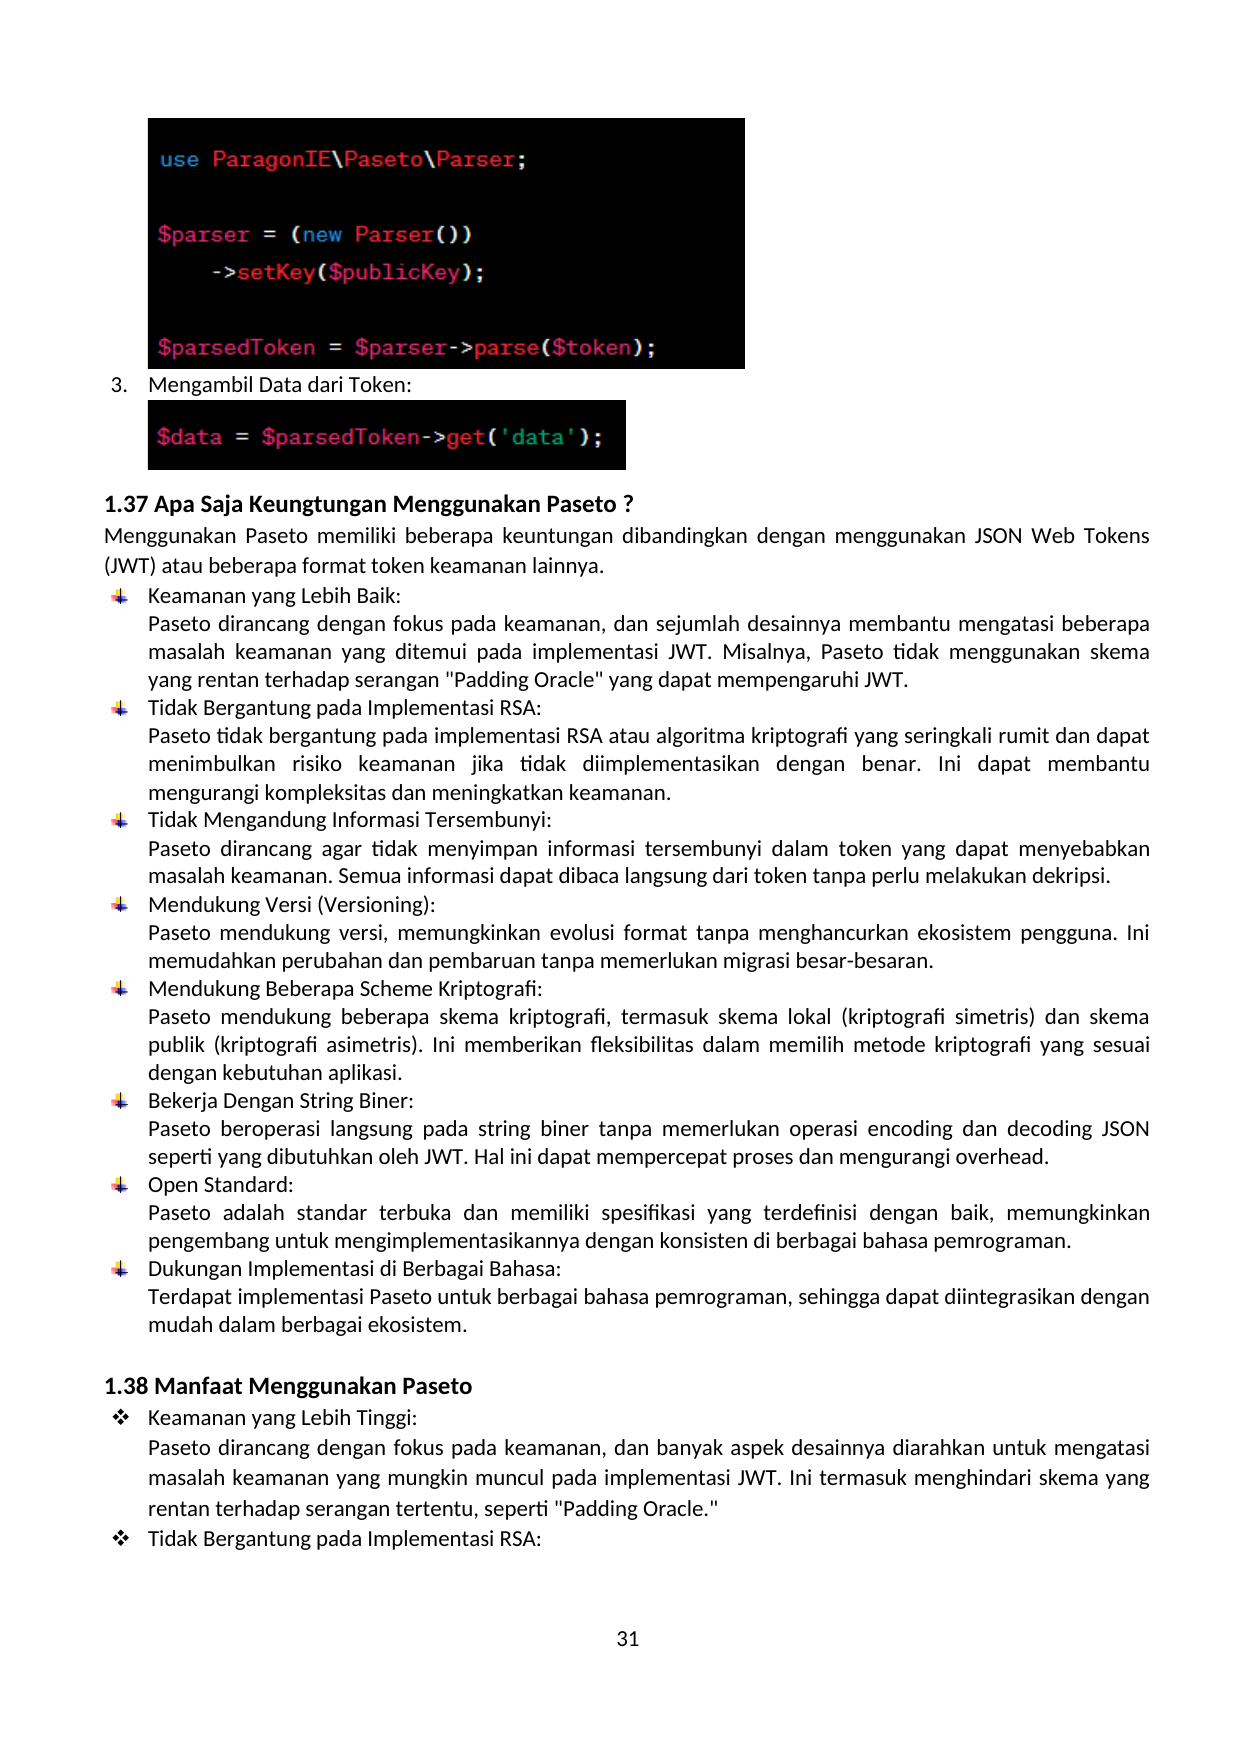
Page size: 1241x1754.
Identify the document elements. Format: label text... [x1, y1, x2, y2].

list Tidak Mengandung Informasi Tersembunyi: [110, 806, 1152, 834]
list Paseto tidak bergantung pada implementasi RSA atau algoritma kriptografi yang seringkali rumit dan dapat menimbulkan risiko keamanan jika tidak diimplementasikan dengan benar. Ini dapat membantu mengurangi kompleksitas dan meningkatkan keamanan. [148, 722, 1152, 806]
picture [111, 1175, 128, 1193]
picture [111, 979, 128, 996]
picture [111, 1259, 128, 1277]
list Paseto mendukung versi, memungkinkan evolusi format tanpa menghancurkan ekosistem pengguna. Ini memudahkan perubahan dan pembaruan tanpa memerlukan migrasi besar-besaran. [148, 918, 1152, 974]
list Open Standard: [110, 1170, 1152, 1198]
list Paseto mendukung beberapa skema kriptografi, termasuk skema lokal (kriptografi simetris) dan skema publik (kriptografi asimetris). Ini memberikan fleksibilitas dalam memilih metode kriptografi yang sesuai dengan kebutuhan aplikasi. [148, 1002, 1152, 1086]
picture [111, 699, 128, 716]
list Terdapat implementasi Paseto untuk berbagai bahasa pemrograman, sehingga dapat diintegrasikan dengan mudah dalam berbagai ekosistem. [148, 1282, 1152, 1338]
picture [111, 587, 128, 604]
list Mendukung Versi (Versioning): [110, 890, 1152, 918]
picture [111, 895, 128, 912]
list Keamanan yang Lebih Tinggi: [110, 1403, 1152, 1431]
picture [147, 118, 745, 369]
list Keamanan yang Lebih Baik: [110, 581, 1152, 609]
picture [111, 811, 128, 828]
list Tidak Bergantung pada Implementasi RSA: [110, 1524, 1152, 1552]
list Paseto dirancang dengan fokus pada keamanan, dan sejumlah desainnya membantu mengatasi beberapa masalah keamanan yang ditemui pada implementasi JWT. Misalnya, Paseto tidak menggunakan skema yang rentan terhadap serangan "Padding Oracle" yang dapat mempengaruhi JWT. [148, 609, 1152, 693]
list Mengambil Data dari Token: [110, 370, 1152, 398]
text Menggunakan Paseto memiliki beberapa keuntungan dibandingkan dengan menggunakan JSON Web Tokens (JWT) atau beberapa format token keamanan lainnya. [103, 521, 1152, 579]
list Dukungan Implementasi di Berbagai Bahasa: [110, 1254, 1152, 1282]
picture [147, 400, 626, 470]
list Tidak Bergantung pada Implementasi RSA: [110, 693, 1152, 722]
list Bekerja Dengan String Biner: [110, 1086, 1152, 1114]
list Paseto dirancang dengan fokus pada keamanan, dan banyak aspek desainnya diarahkan untuk mengatasi masalah keamanan yang mungkin muncul pada implementasi JWT. Ini termasuk menghindari skema yang rentan terhadap serangan tertentu, seperti "Padding Oracle." [148, 1433, 1152, 1522]
picture [111, 1091, 128, 1109]
list Paseto adalah standar terbuka dan memiliki spesifikasi yang terdefinisi dengan baik, memungkinkan pengembang untuk mengimplementasikannya dengan konsisten di berbagai bahasa pemrograman. [148, 1198, 1152, 1254]
subtitle 1.38 Manfaat Menggunakan Paseto [103, 1370, 1152, 1401]
list Paseto dirancang agar tidak menyimpan informasi tersembunyi dalam token yang dapat menyebabkan masalah keamanan. Semua informasi dapat dibaca langsung dari token tanpa perlu melakukan dekripsi. [148, 834, 1152, 890]
subtitle 1.37 Apa Saja Keungtungan Menggunakan Paseto ? [103, 488, 1152, 519]
list Mendukung Beberapa Scheme Kriptografi: [110, 974, 1152, 1002]
list Paseto beroperasi langsung pada string biner tanpa memerlukan operasi encoding dan decoding JSON seperti yang dibutuhkan oleh JWT. Hal ini dapat mempercepat proses dan mengurangi overhead. [148, 1114, 1152, 1170]
